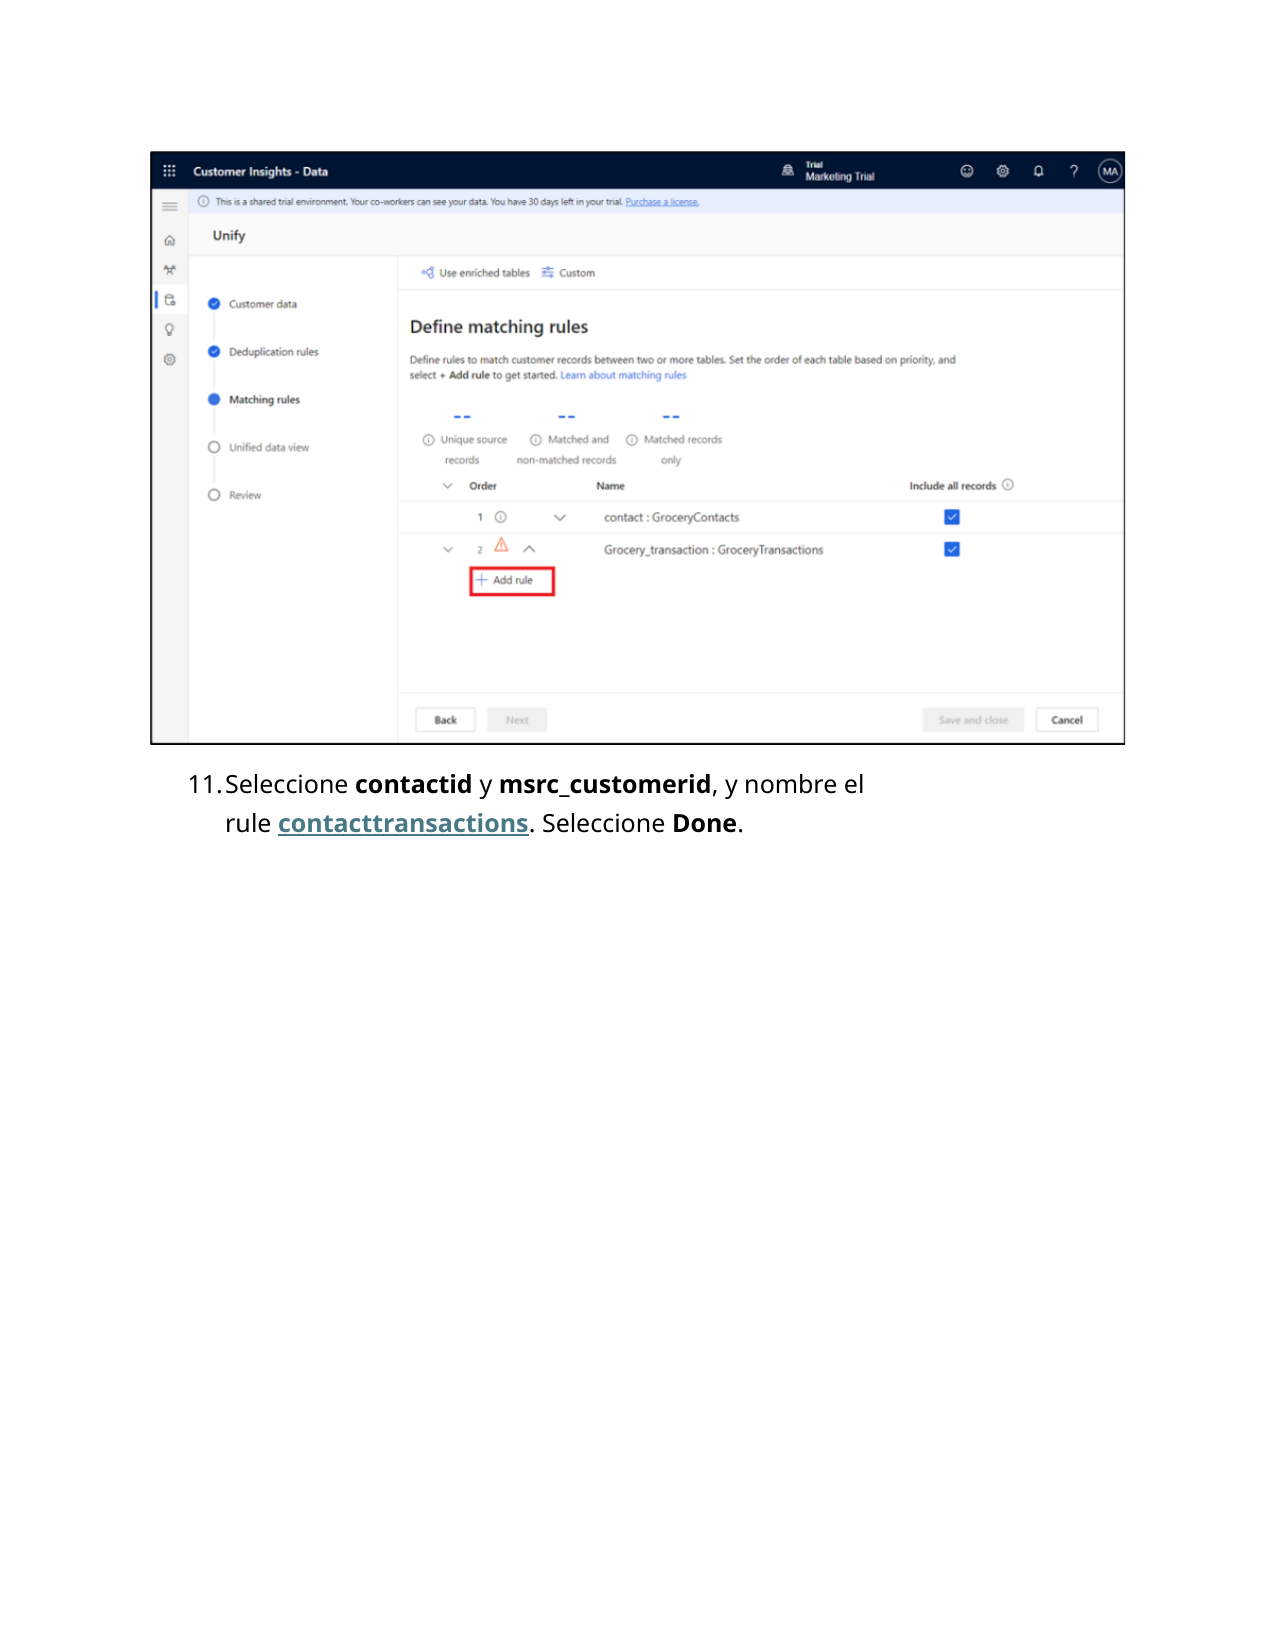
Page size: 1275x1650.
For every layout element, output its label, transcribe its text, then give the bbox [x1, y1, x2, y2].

list Seleccione contactid y msrc_customerid, y nombre el rule contacttransactions. Seleccione Done. [187, 766, 1125, 839]
picture [150, 150, 1125, 745]
